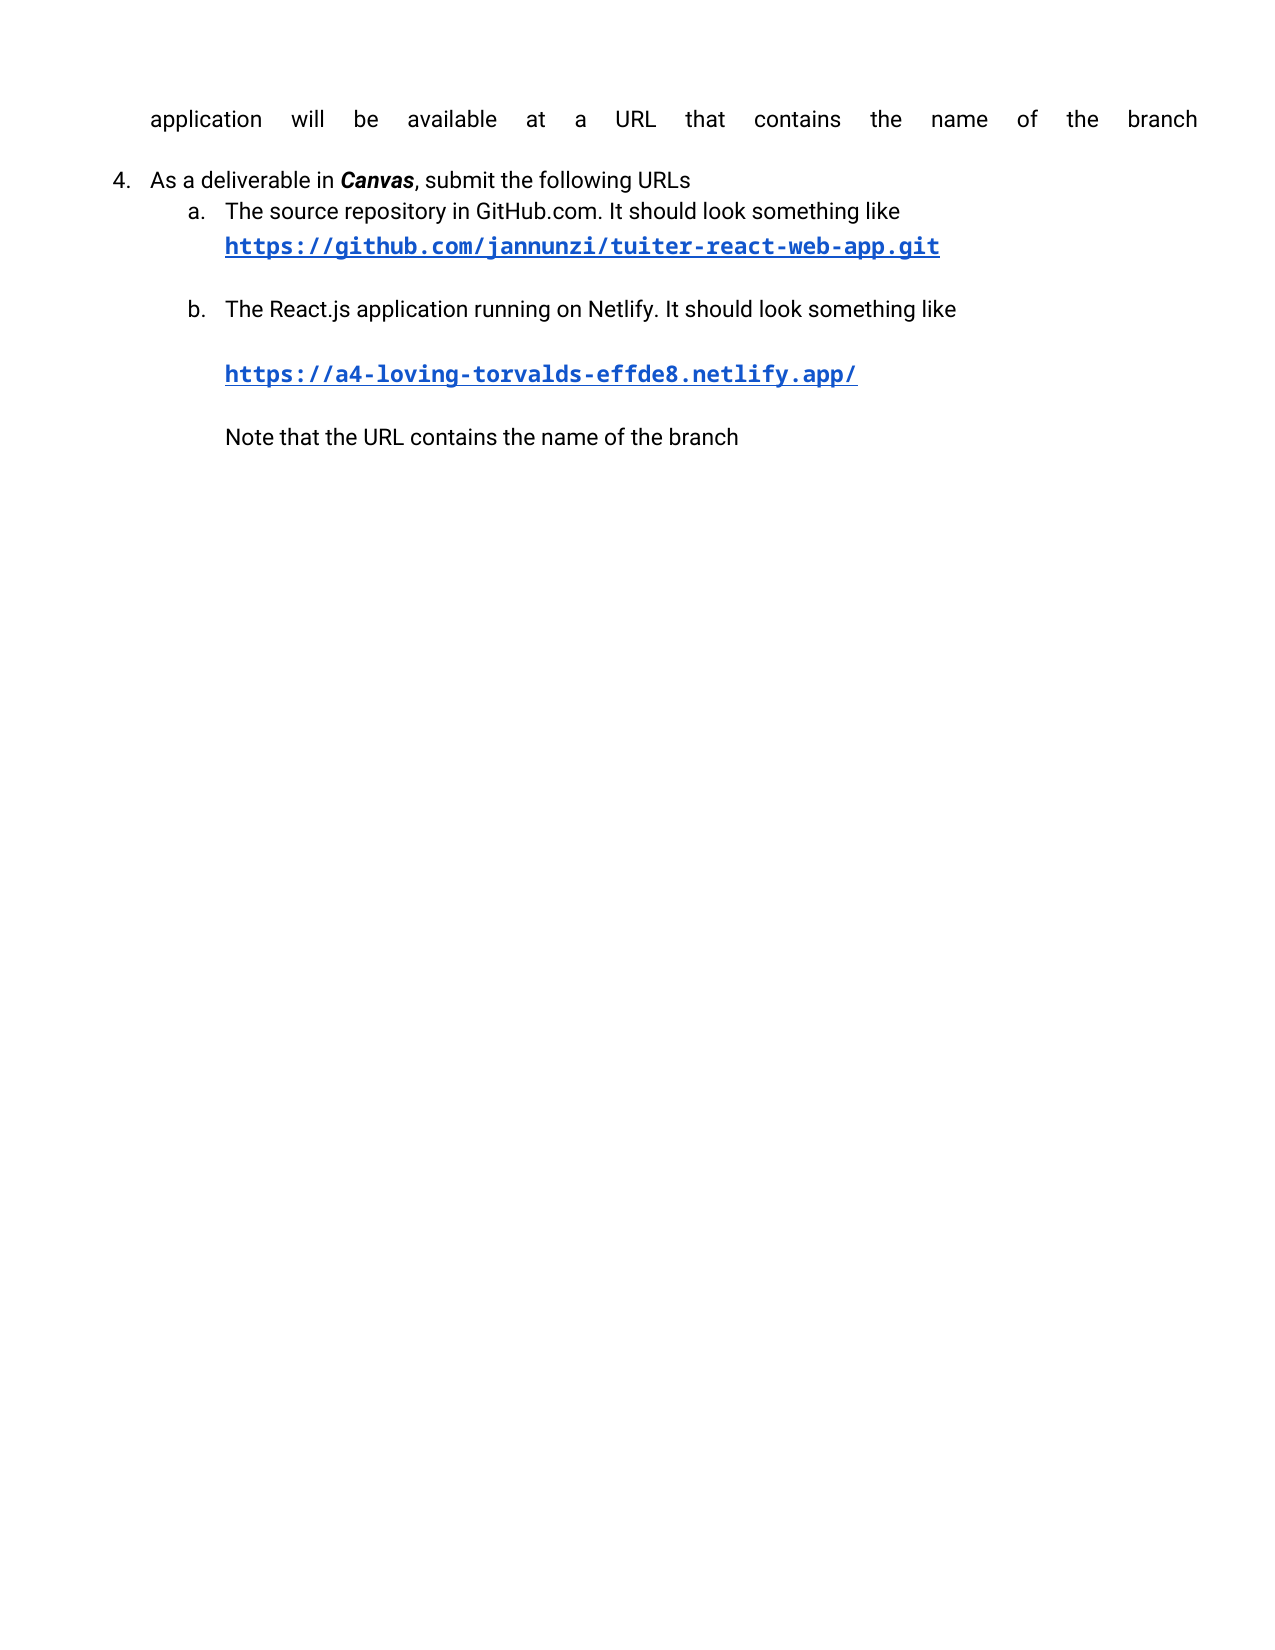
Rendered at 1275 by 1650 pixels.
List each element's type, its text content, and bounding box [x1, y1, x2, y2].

list The React.js application running on Netlify. It should look something like https://a4-loving-torvalds-effde8.netlify.app/ Note that the URL contains the name of the branch [187, 296, 1200, 451]
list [112, 106, 1200, 163]
list As a deliverable in Canvas, submit the following URLs [112, 167, 1200, 194]
list The source repository in GitHub.com. It should look something like https://github.com/jannunzi/tuiter-react-web-app.git [187, 198, 1200, 292]
